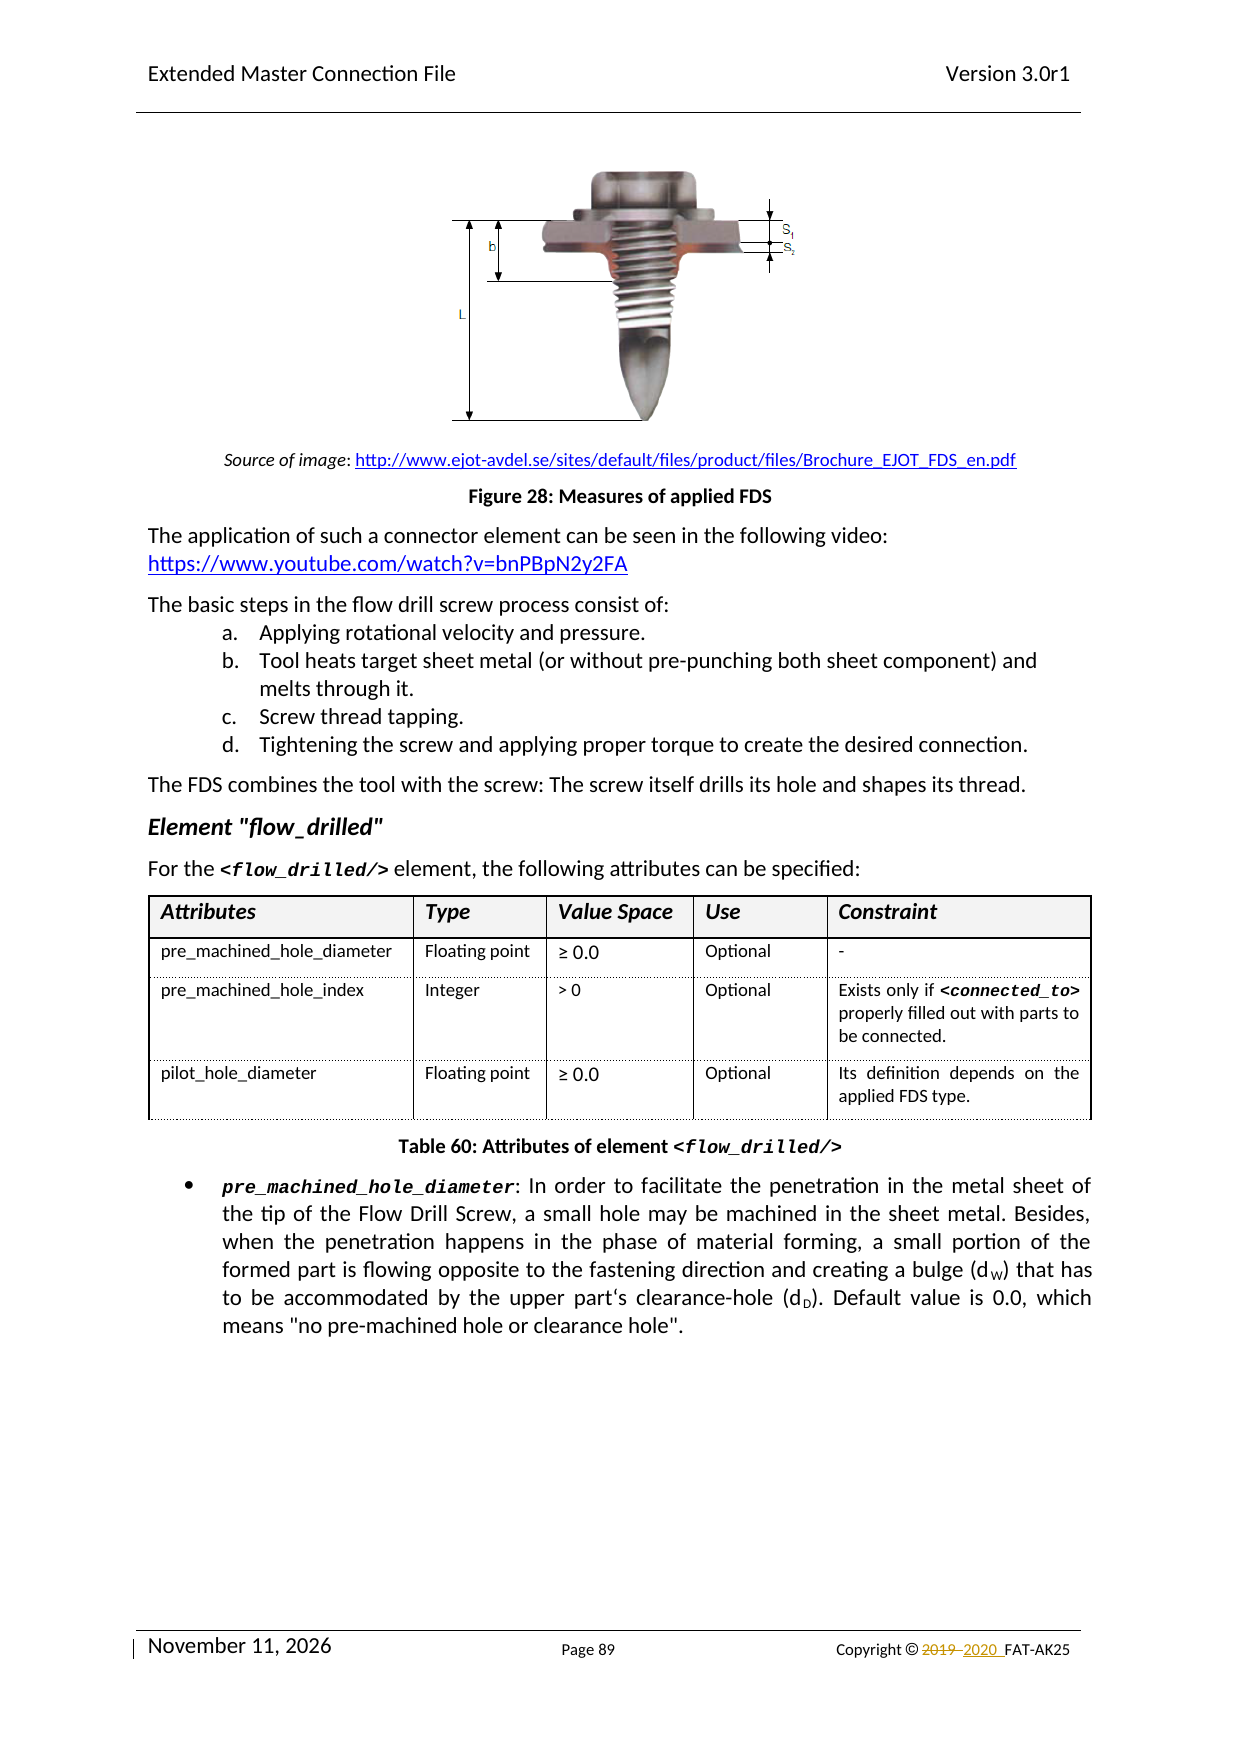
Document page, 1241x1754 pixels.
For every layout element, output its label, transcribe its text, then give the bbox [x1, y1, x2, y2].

text The basic steps in the flow drill screw process consist of: [148, 590, 1092, 618]
list Tightening the screw and applying proper torque to create the desired connection. [222, 730, 1092, 758]
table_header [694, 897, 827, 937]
subtitle Element "flow_drilled" [148, 811, 1092, 842]
text Figure 28: Measures of applied FDS [148, 483, 1092, 509]
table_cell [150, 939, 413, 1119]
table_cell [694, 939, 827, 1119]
list Tool heats target sheet metal (or without pre-punching both sheet component) and melts through it. [222, 646, 1092, 702]
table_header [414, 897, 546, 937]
picture [437, 153, 803, 436]
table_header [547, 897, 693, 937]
text For the <flow_drilled/> element, the following attributes can be specified: [148, 854, 1092, 882]
text The application of such a connector element can be seen in the following video: https://www.youtube.com/watch?v=bnPBpN2y2FA [148, 521, 1092, 577]
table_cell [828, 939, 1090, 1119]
list Screw thread tapping. [222, 702, 1092, 730]
list pre_machined_hole_diameter: In order to facilitate the penetration in the metal sheet of the tip of the Flow Drill Screw, a small hole may be machined in the sheet metal. Besides, when the penetration happens in the phase of material forming, a small portion of the formed part is flowing opposite to the fastening direction and creating a bulge (dW) that has to be accommodated by the upper part‘s clearance-hole (dD). Default value is 0.0, which means "no pre-machined hole or clearance hole". [185, 1171, 1092, 1339]
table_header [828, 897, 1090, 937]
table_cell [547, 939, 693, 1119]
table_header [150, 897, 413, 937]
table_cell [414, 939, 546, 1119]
text The FDS combines the tool with the screw: The screw itself drills its hole and shapes its thread. [148, 771, 1092, 799]
list Applying rotational velocity and pressure. [222, 618, 1092, 646]
text Source of image: http://www.ejot-avdel.se/sites/default/files/product/files/Brochure_EJOT_FDS_en.pdf [148, 448, 1092, 471]
